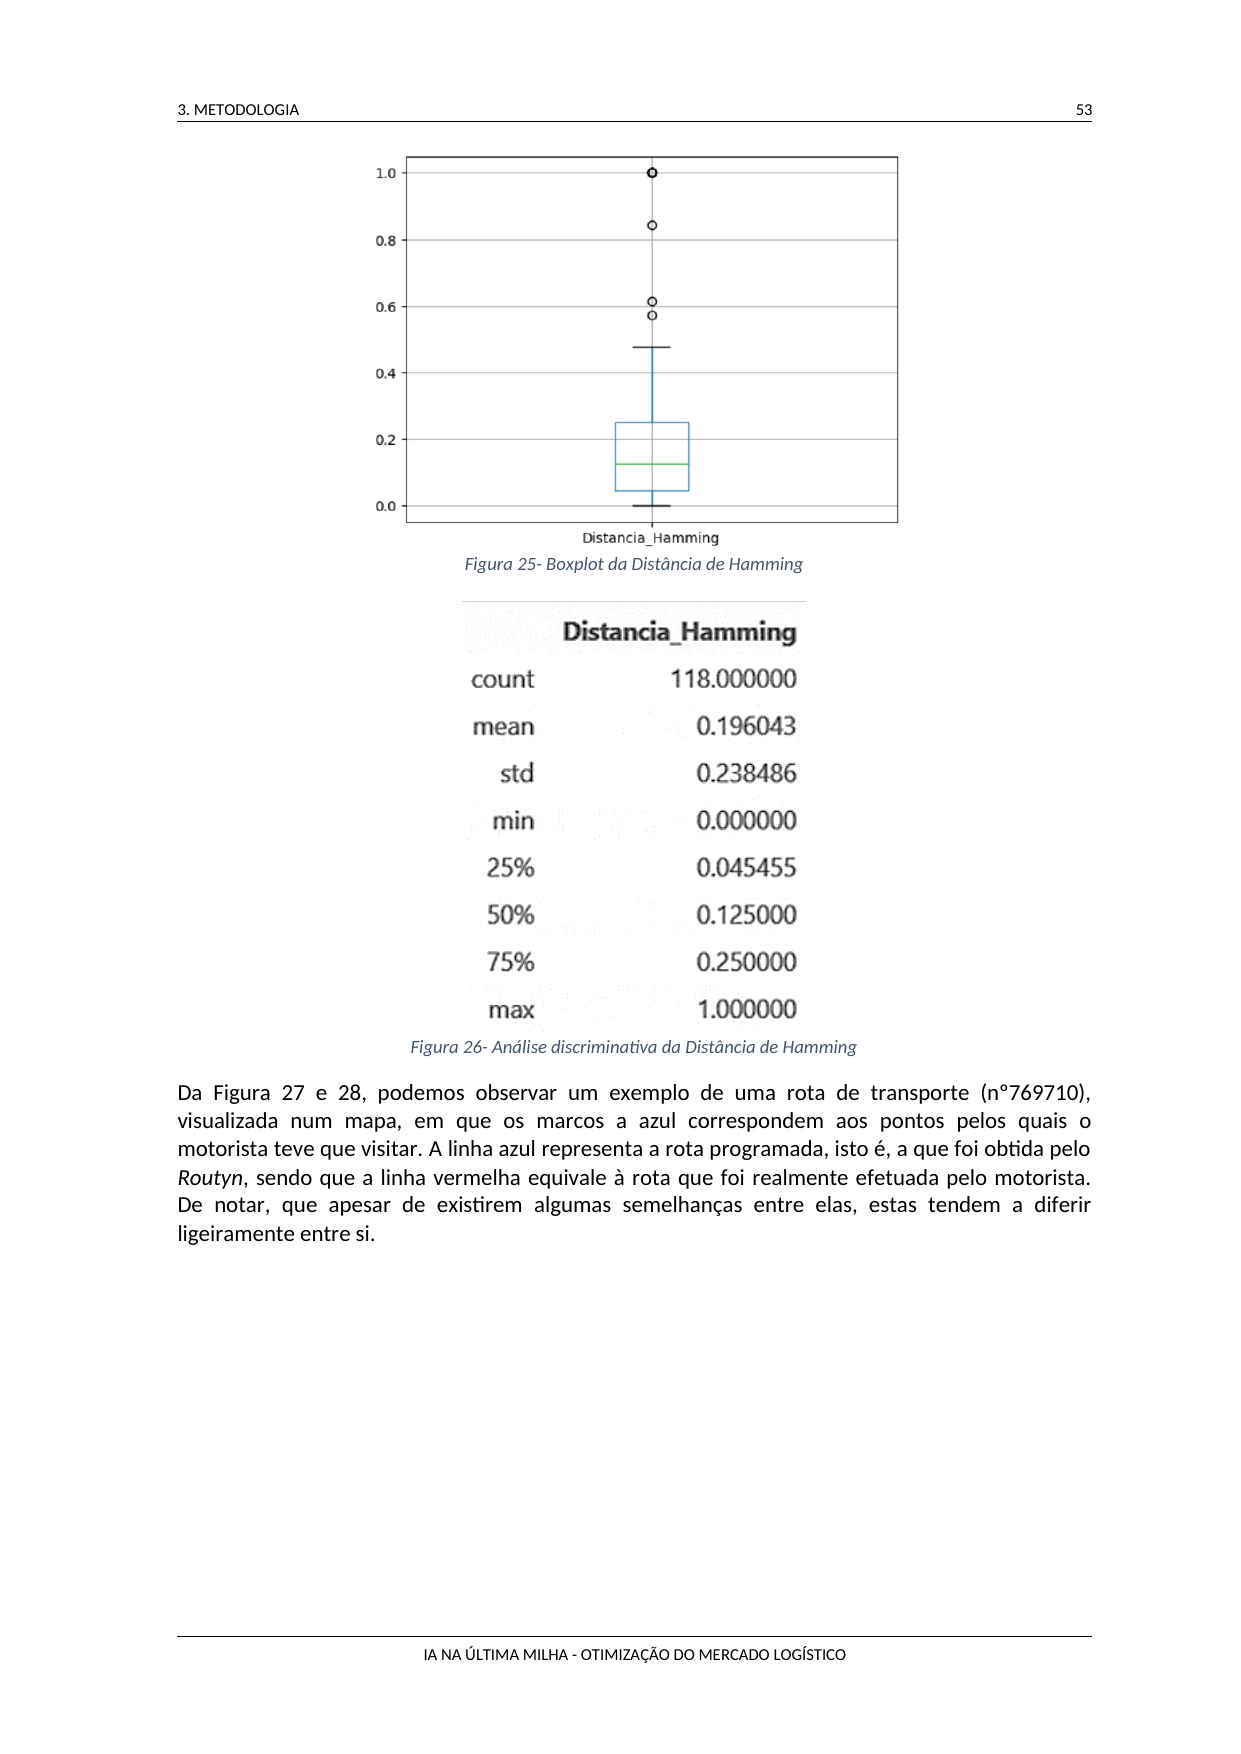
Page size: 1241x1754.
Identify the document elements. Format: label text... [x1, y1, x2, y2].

picture [462, 595, 806, 1035]
text Da Figura 27 e 28, podemos observar um exemplo de uma rota de transporte (nº769710), visualizada num mapa, em que os marcos a azul correspondem aos pontos pelos quais o motorista teve que visitar. A linha azul representa a rota programada, isto é, a que foi obtida pelo Routyn, sendo que a linha vermelha equivale à rota que foi realmente efetuada pelo motorista. De notar, que apesar de existirem algumas semelhanças entre elas, estas tendem a diferir ligeiramente entre si. [177, 1078, 1092, 1247]
text Figura 25- Boxplot da Distância de Hamming [177, 552, 1092, 575]
picture [365, 147, 905, 553]
text Figura 26- Análise discriminativa da Distância de Hamming [177, 1035, 1092, 1058]
